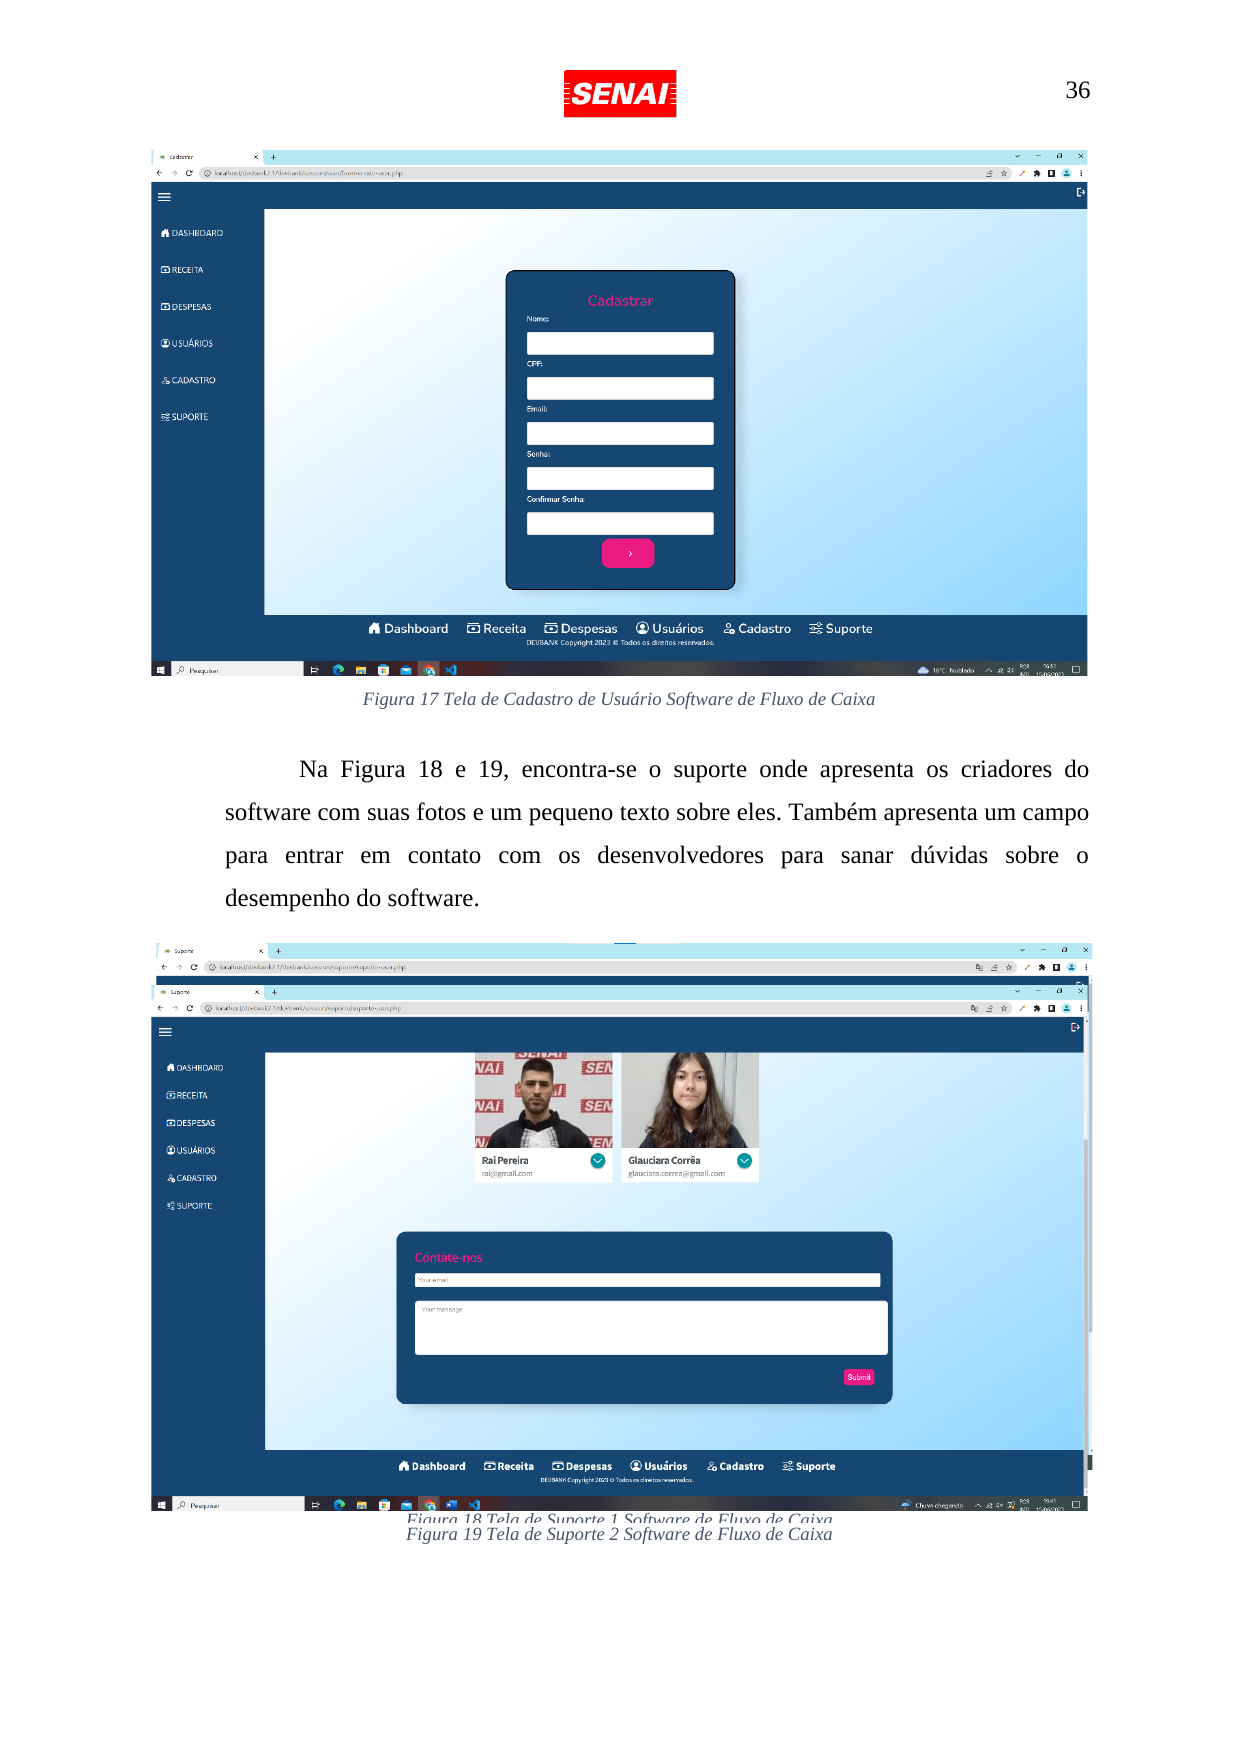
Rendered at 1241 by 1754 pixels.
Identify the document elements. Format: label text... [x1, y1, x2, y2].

picture [539, 56, 701, 131]
picture [150, 943, 1092, 1510]
list Na Figura 18 e 19, encontra-se o suporte onde apresenta os criadores do software com suas fotos e um pequeno texto sobre eles. Também apresenta um campo para entrar em contato com os desenvolvedores para sanar dúvidas sobre o desempenho do software. [225, 754, 1090, 912]
picture [150, 150, 1087, 675]
